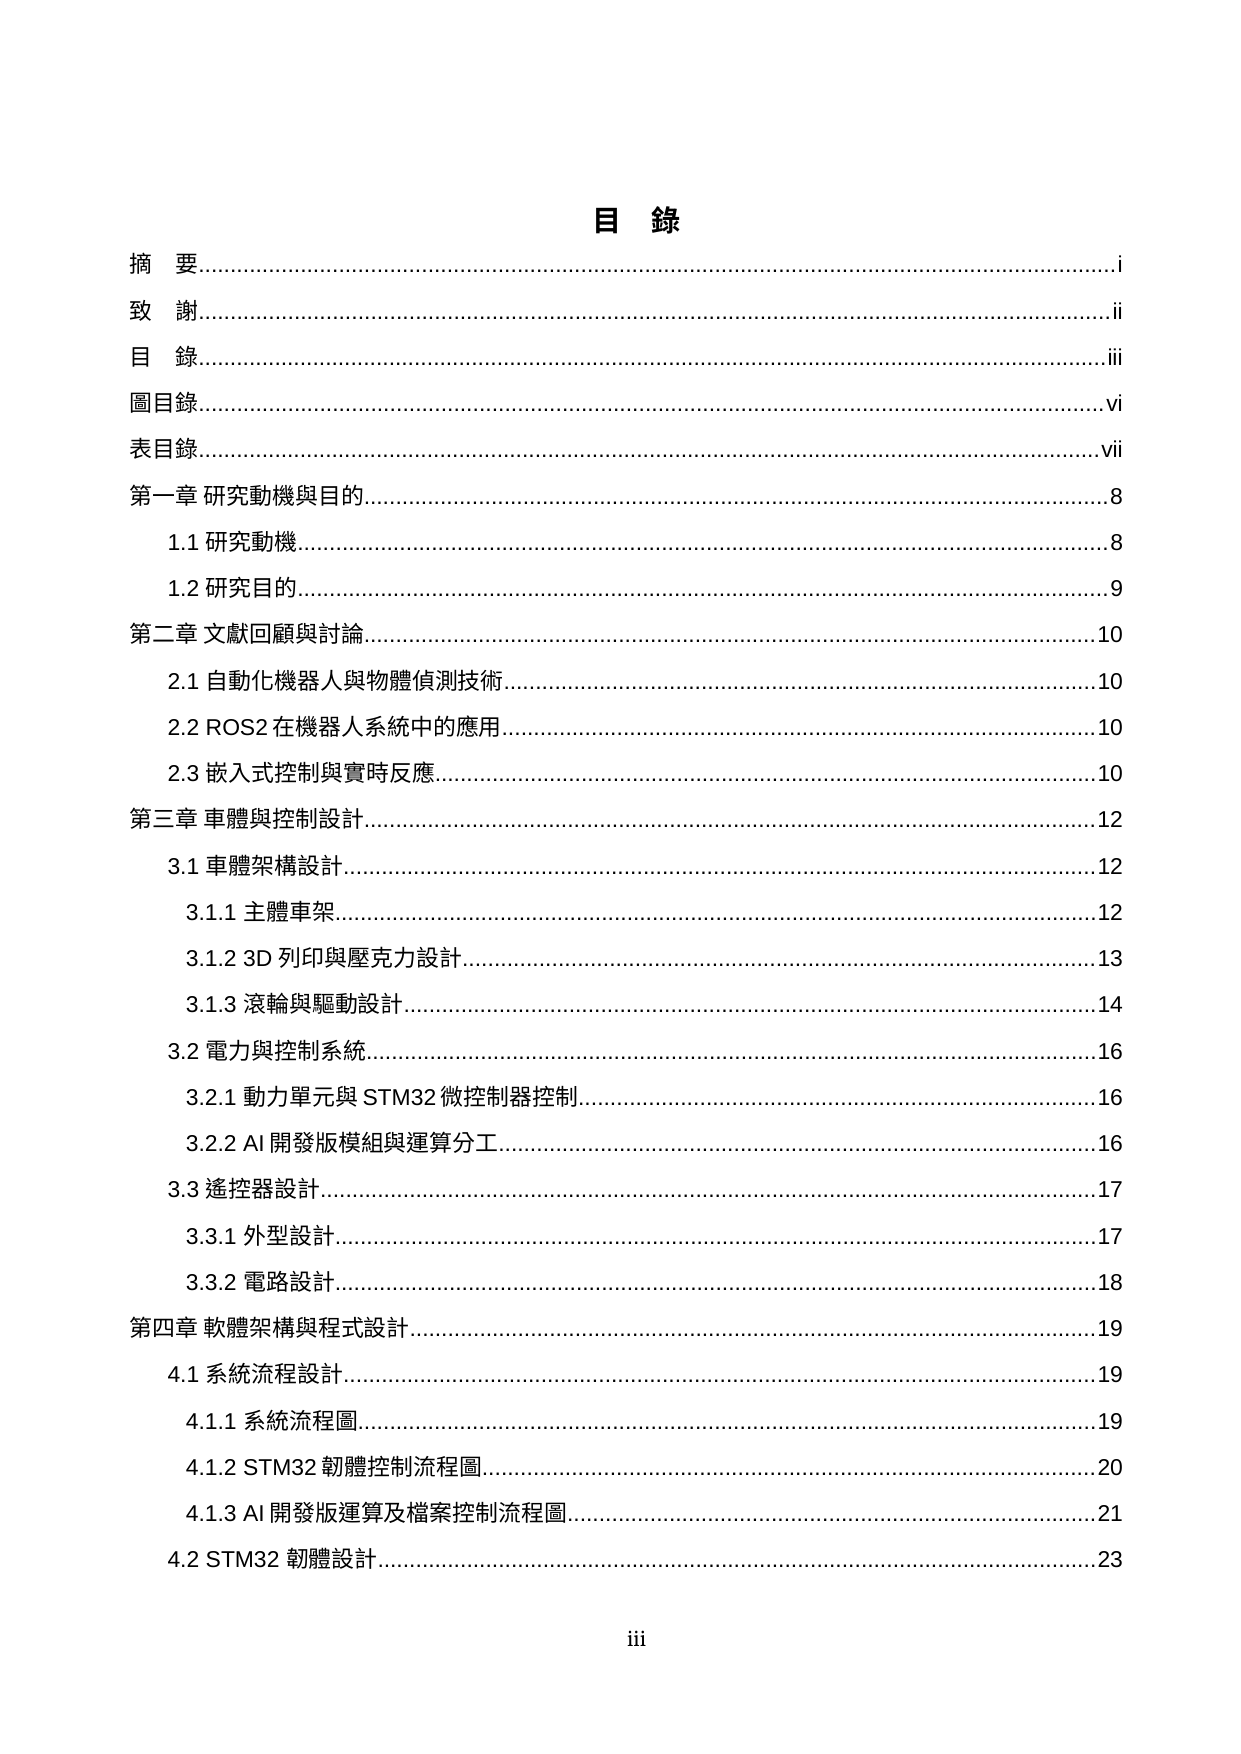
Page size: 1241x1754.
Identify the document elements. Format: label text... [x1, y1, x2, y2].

text 4.2 STM32 韌體設計 23 [167, 1541, 1123, 1574]
text 第四章 軟體架構與程式設計 19 [129, 1310, 1122, 1343]
text 3.1.2 3D 列印與壓克力設計 13 [167, 940, 1123, 973]
text 表目錄 vii [129, 431, 1122, 464]
text 3.1.3 滾輪與驅動設計 14 [167, 986, 1123, 1019]
text 4.1.1 系統流程圖 19 [167, 1402, 1123, 1436]
text 第一章 研究動機與目的 8 [129, 477, 1122, 511]
subtitle 目 錄 [148, 198, 1125, 240]
text 4.1.3 AI開發版運算及檔案控制流程圖 21 [167, 1495, 1123, 1528]
text 致 謝 ii [129, 292, 1122, 326]
text 第三章 車體與控制設計 12 [129, 801, 1122, 834]
text 1.1 研究動機 8 [167, 524, 1123, 557]
text 4.1 系統流程設計 19 [167, 1356, 1123, 1389]
text 3.1 車體架構設計 12 [167, 847, 1123, 881]
text 3.2.2 AI開發版模組與運算分工 16 [167, 1125, 1123, 1158]
text 3.3.2 電路設計 18 [167, 1264, 1123, 1297]
text 2.2 ROS2在機器人系統中的應用 10 [167, 709, 1123, 742]
text 4.1.2 STM32韌體控制流程圖 20 [167, 1449, 1123, 1482]
text 3.3 遙控器設計 17 [167, 1171, 1123, 1204]
text 目 錄 iii [129, 339, 1122, 372]
text 3.1.1 主體車架 12 [167, 894, 1123, 927]
text 2.1 自動化機器人與物體偵測技術 10 [167, 662, 1123, 696]
text 摘 要 i [129, 246, 1122, 279]
text 1.2 研究目的 9 [167, 570, 1123, 603]
text 圖目錄 vi [129, 385, 1122, 418]
text 2.3 嵌入式控制與實時反應 10 [167, 755, 1123, 788]
text 3.2 電力與控制系統 16 [167, 1032, 1123, 1066]
text 3.2.1 動力單元與STM32微控制器控制 16 [167, 1079, 1123, 1112]
text 第二章 文獻回顧與討論 10 [129, 616, 1122, 649]
text 3.3.1 外型設計 17 [167, 1217, 1123, 1251]
